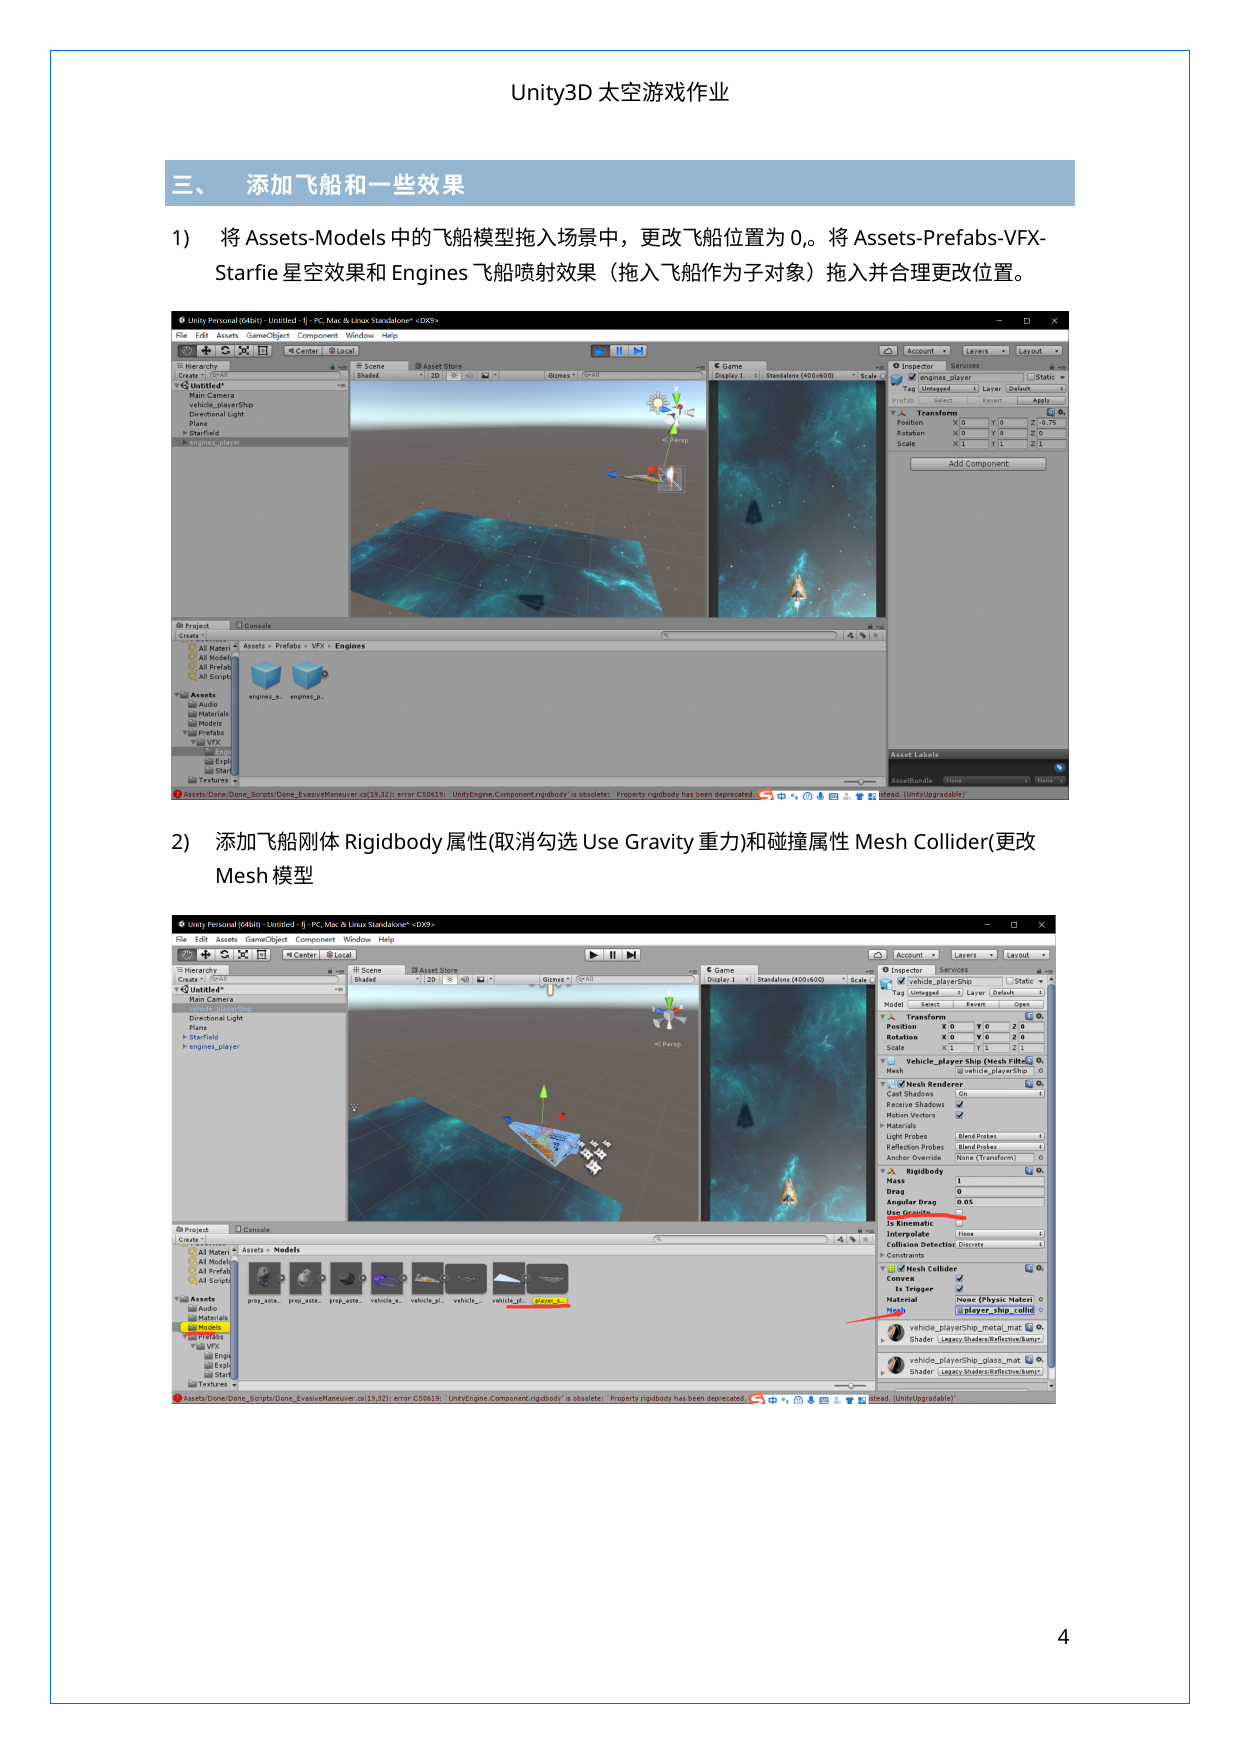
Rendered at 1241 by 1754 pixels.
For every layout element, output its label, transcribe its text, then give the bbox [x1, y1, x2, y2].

picture [171, 915, 1056, 1404]
subtitle 添加飞船和一些效果 [171, 167, 1069, 200]
picture [171, 311, 1069, 800]
list 将Assets-Models中的飞船模型拖入场景中，更改飞船位置为0,。将Assets-Prefabs-VFX-Starfie星空效果和Engines飞船喷射效果（拖入飞船作为子对象）拖入并合理更改位置。 [171, 221, 1069, 287]
list 添加飞船刚体Rigidbody属性(取消勾选Use Gravity重力)和碰撞属性Mesh Collider(更改Mesh模型 [171, 825, 1069, 890]
